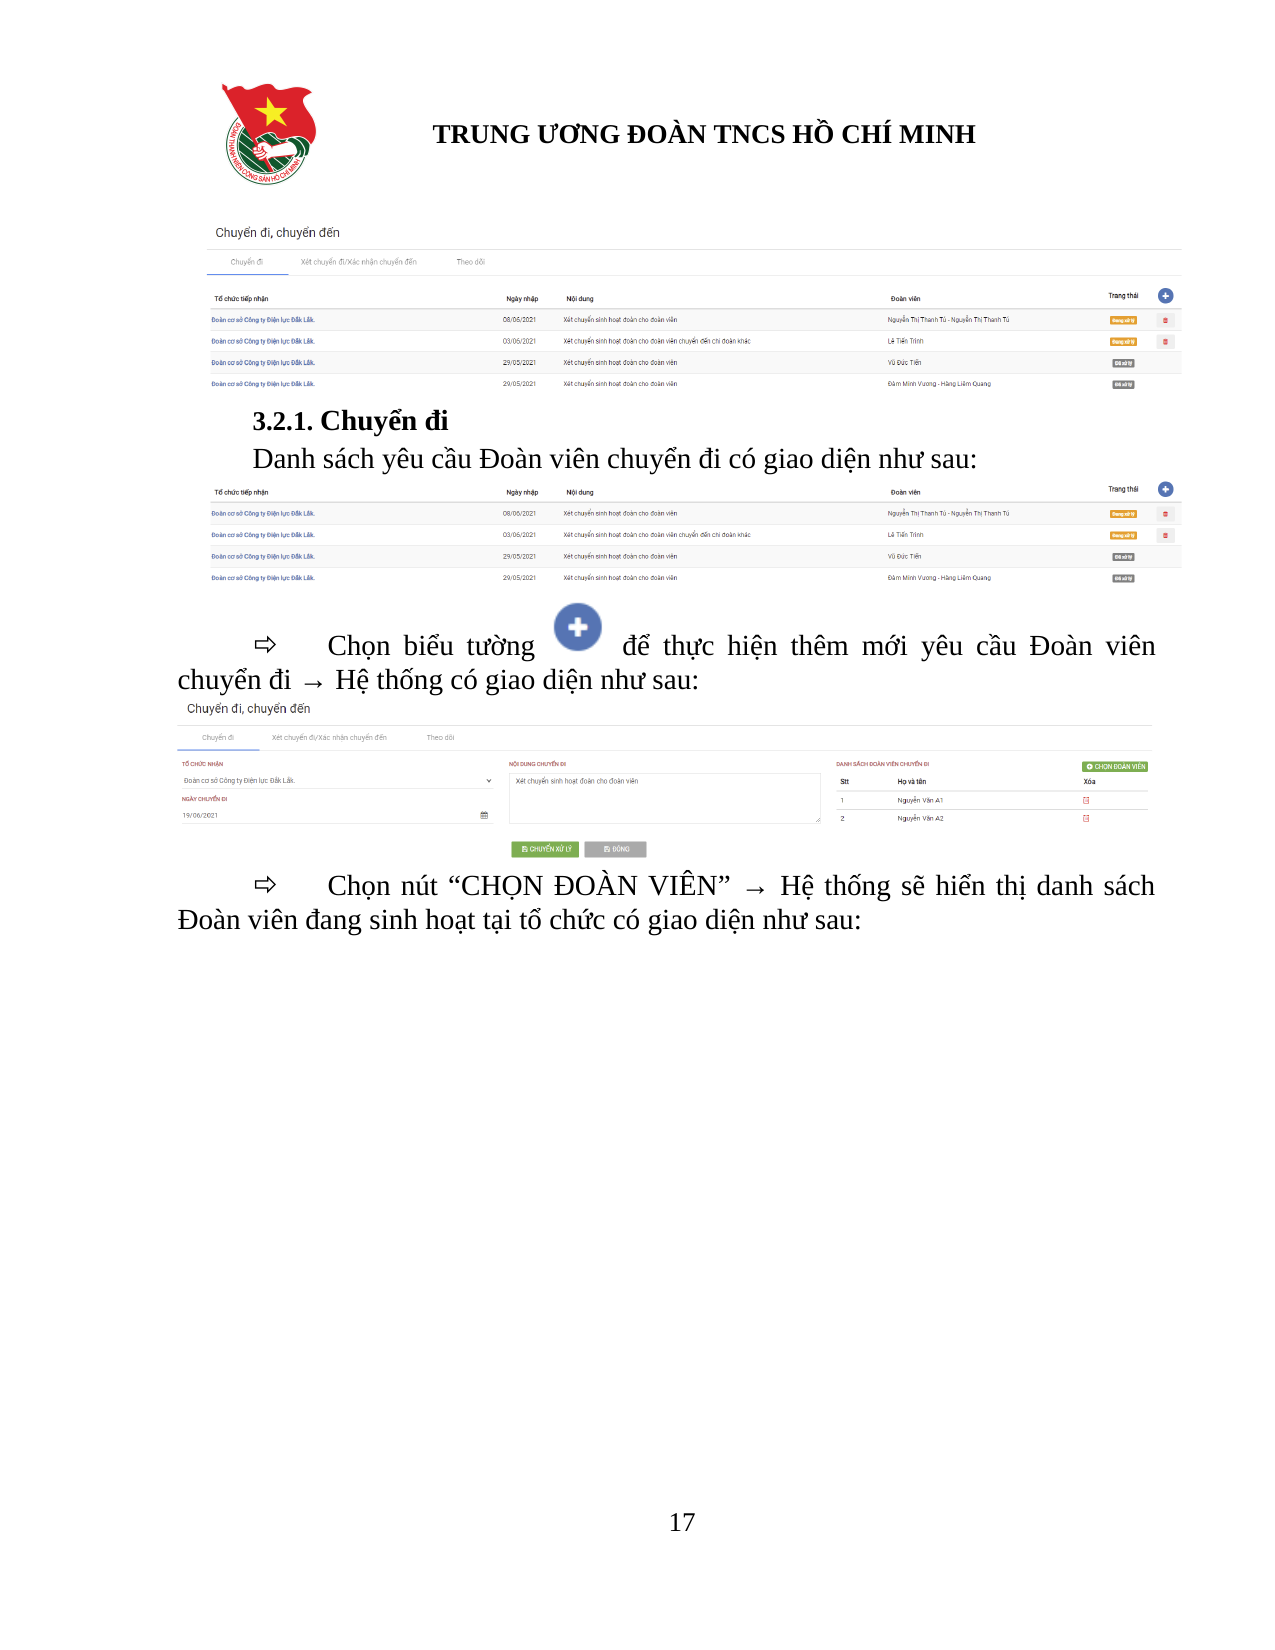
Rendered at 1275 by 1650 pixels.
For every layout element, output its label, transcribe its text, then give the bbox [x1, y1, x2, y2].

list Chọn biểu tường để thực hiện thêm mới yêu cầu Đoàn viên chuyển đi → Hệ thống có giao diện như sau: [177, 598, 1157, 696]
text Danh sách yêu cầu Đoàn viên chuyển đi có giao diện như sau: [177, 441, 1157, 475]
subtitle Chuyển đi [177, 403, 1157, 437]
list Chọn nút “CHỌN ĐOÀN VIÊN” → Hệ thống sẽ hiển thị danh sách Đoàn viên đang sinh hoạt tại tổ chức có giao diện như sau: [177, 868, 1157, 935]
picture [548, 597, 610, 656]
picture [206, 478, 1182, 594]
picture [177, 699, 1153, 864]
picture [218, 81, 320, 187]
picture [206, 224, 1182, 400]
